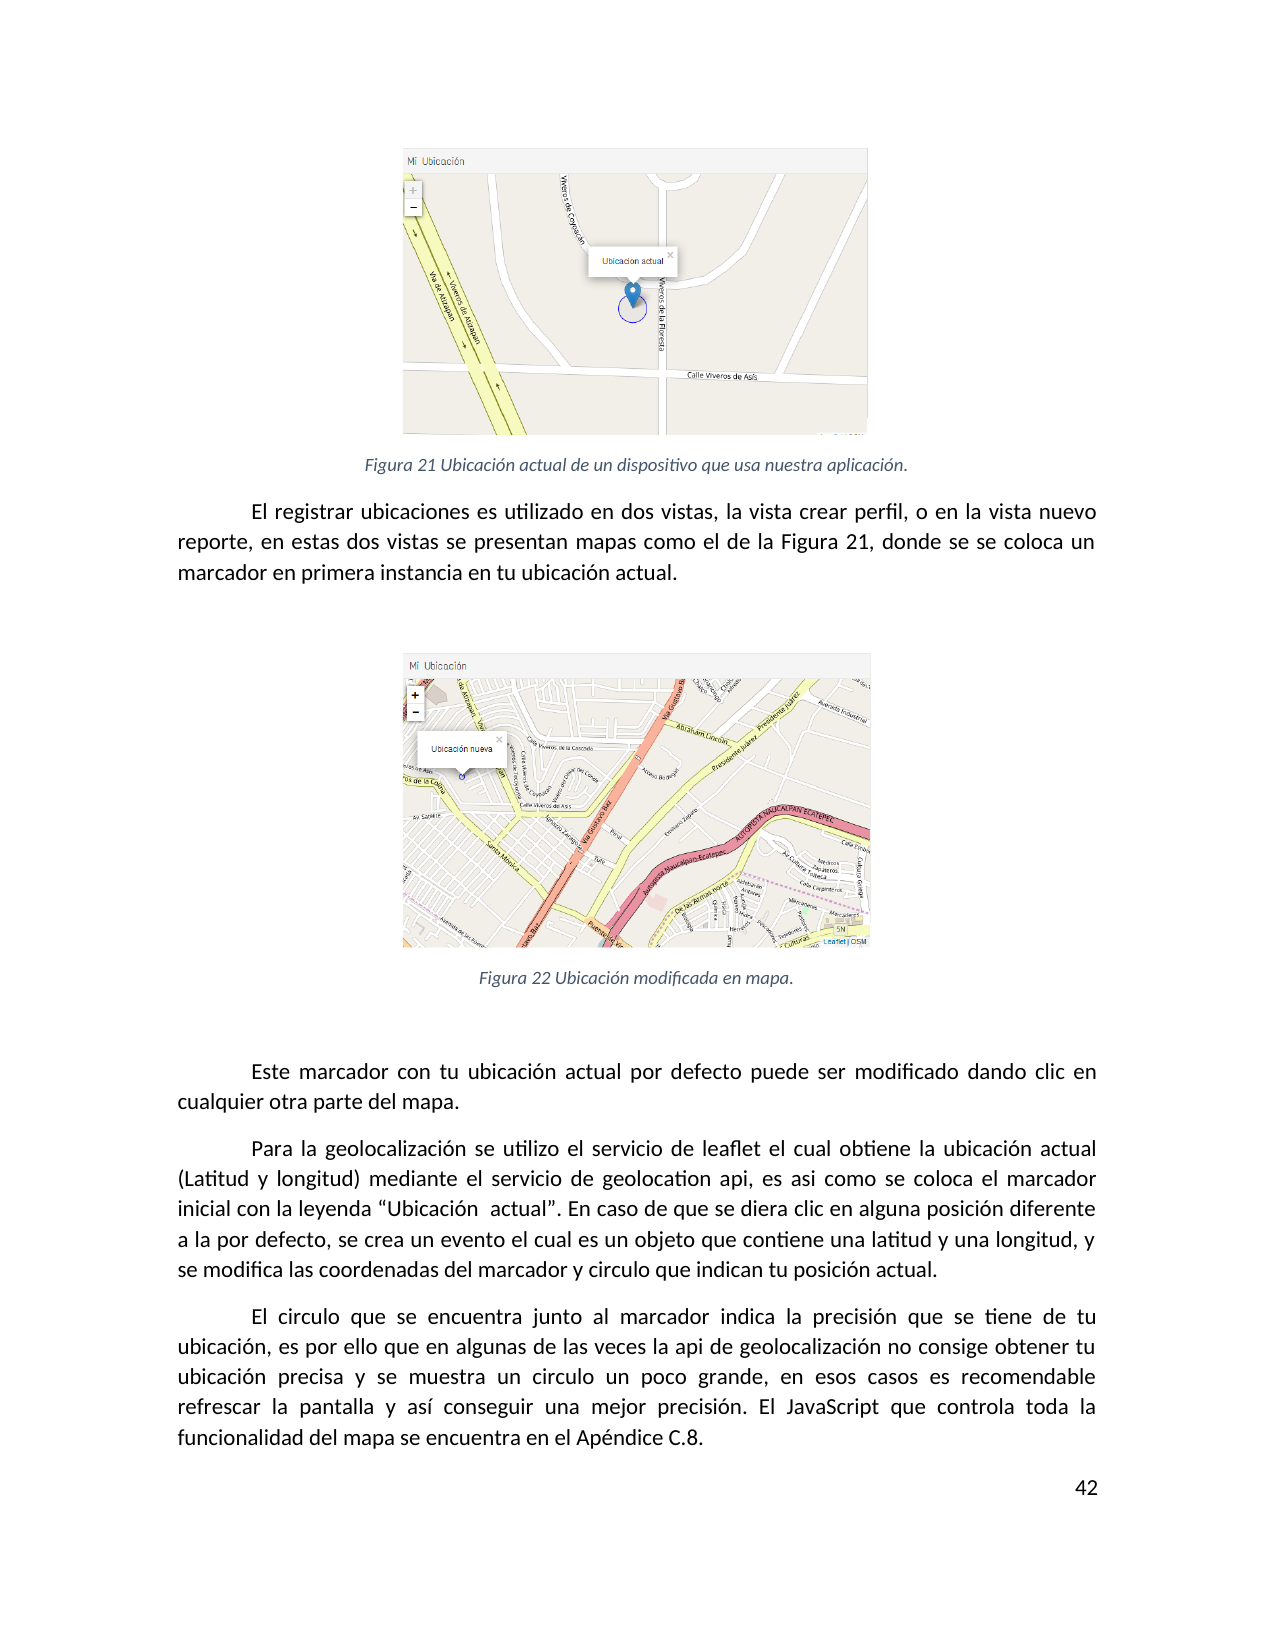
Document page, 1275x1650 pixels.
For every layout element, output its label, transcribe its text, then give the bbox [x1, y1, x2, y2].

text El circulo que se encuentra junto al marcador indica la precisión que se tiene de tu ubicación, es por ello que en algunas de las veces la api de geolocalización no consige obtener tu ubicación precisa y se muestra un circulo un poco grande, en esos casos es recomendable refrescar la pantalla y así conseguir una mejor precisión. El JavaScript que controla toda la funcionalidad del mapa se encuentra en el Apéndice C.8. [177, 1302, 1098, 1451]
picture [402, 651, 873, 948]
text El registrar ubicaciones es utilizado en dos vistas, la vista crear perfil, o en la vista nuevo reporte, en estas dos vistas se presentan mapas como el de la Figura 21, donde se se coloca un marcador en primera instancia en tu ubicación actual. [177, 497, 1098, 586]
text Este marcador con tu ubicación actual por defecto puede ser modificado dando clic en cualquier otra parte del mapa. [177, 1057, 1098, 1115]
text Figura 21 Ubicación actual de un dispositivo que usa nuestra aplicación. [177, 453, 1098, 476]
picture [402, 147, 873, 435]
text Figura 22 Ubicación modificada en mapa. [177, 966, 1098, 989]
text Para la geolocalización se utilizo el servicio de leaflet el cual obtiene la ubicación actual (Latitud y longitud) mediante el servicio de geolocation api, es asi como se coloca el marcador inicial con la leyenda “Ubicación actual”. En caso de que se diera clic en alguna posición diferente a la por defecto, se crea un evento el cual es un objeto que contiene una latitud y una longitud, y se modifica las coordenadas del marcador y circulo que indican tu posición actual. [177, 1134, 1098, 1283]
